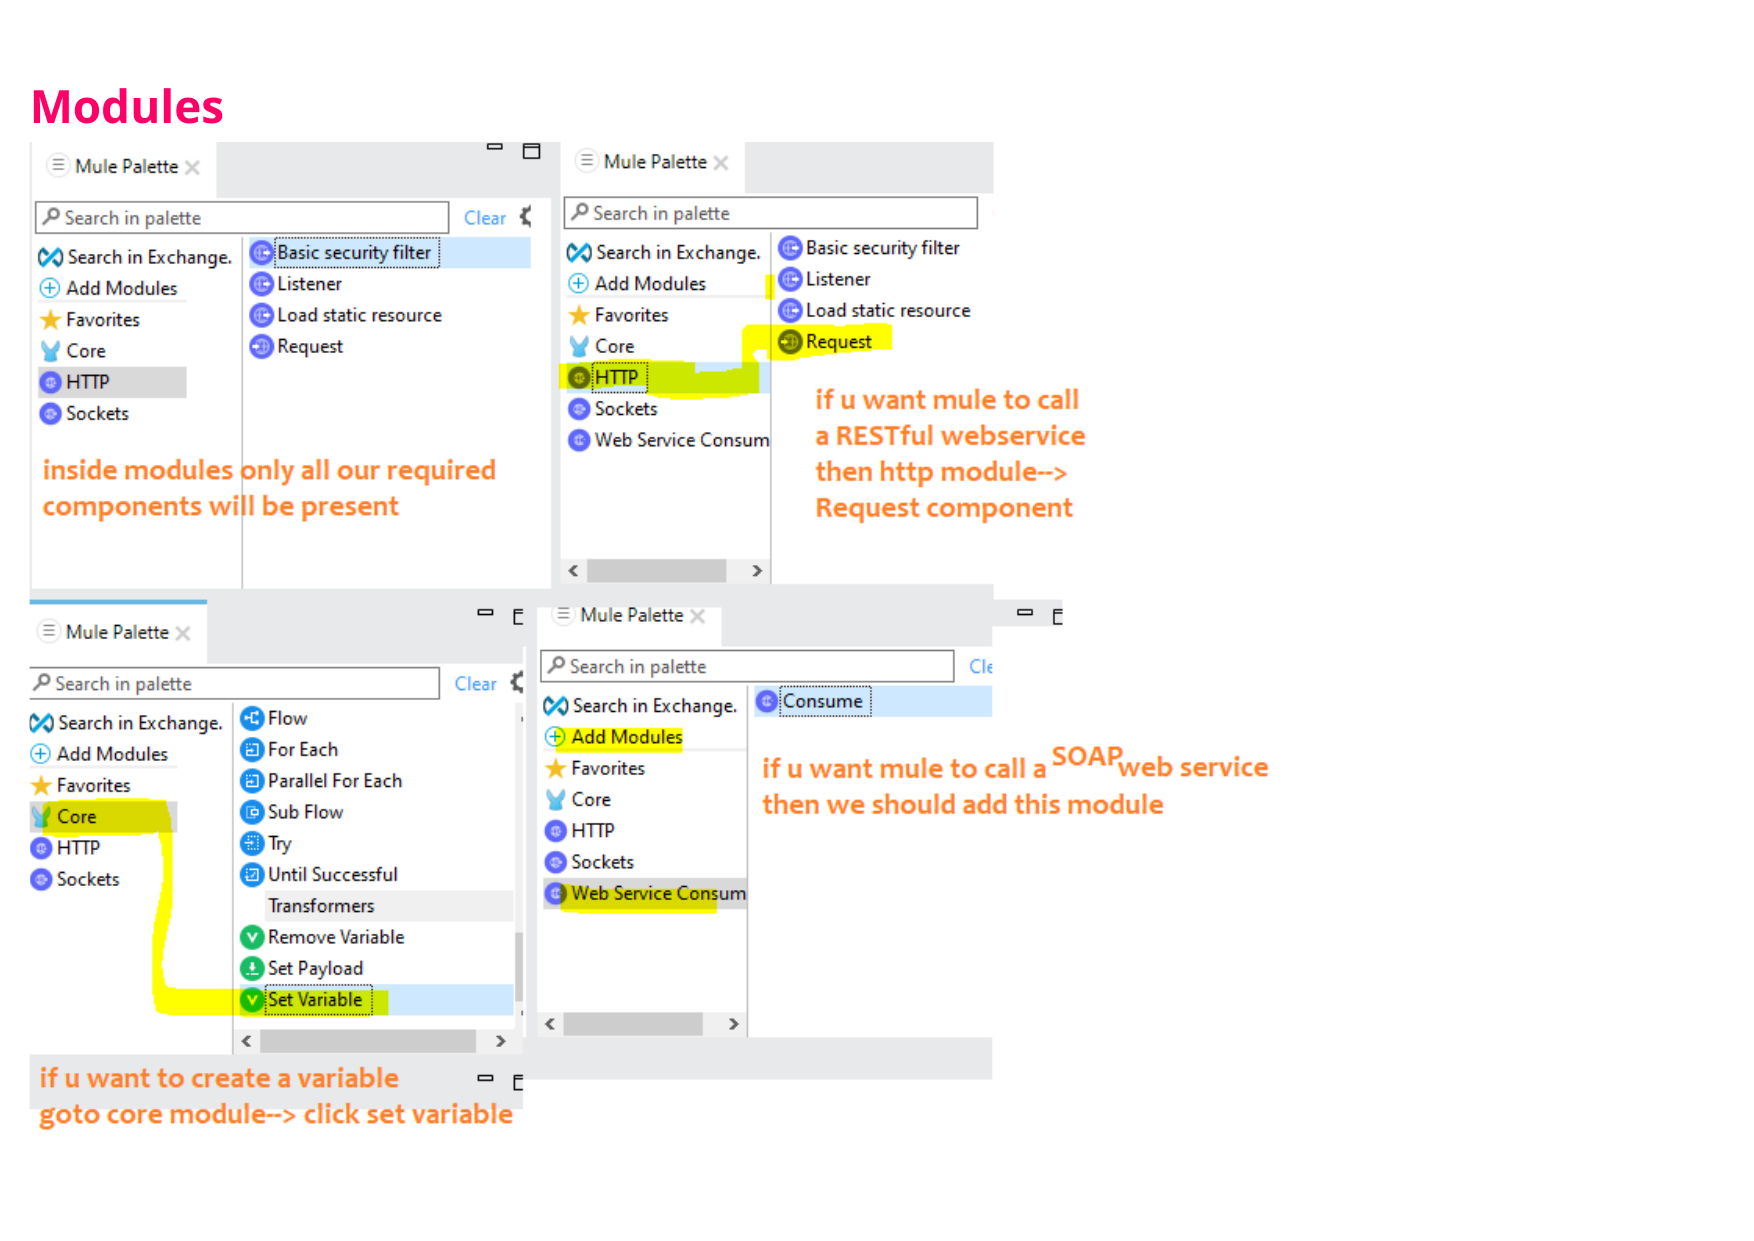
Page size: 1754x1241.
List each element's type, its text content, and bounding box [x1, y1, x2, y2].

picture [29, 142, 1274, 1147]
text Modules [29, 75, 1679, 137]
